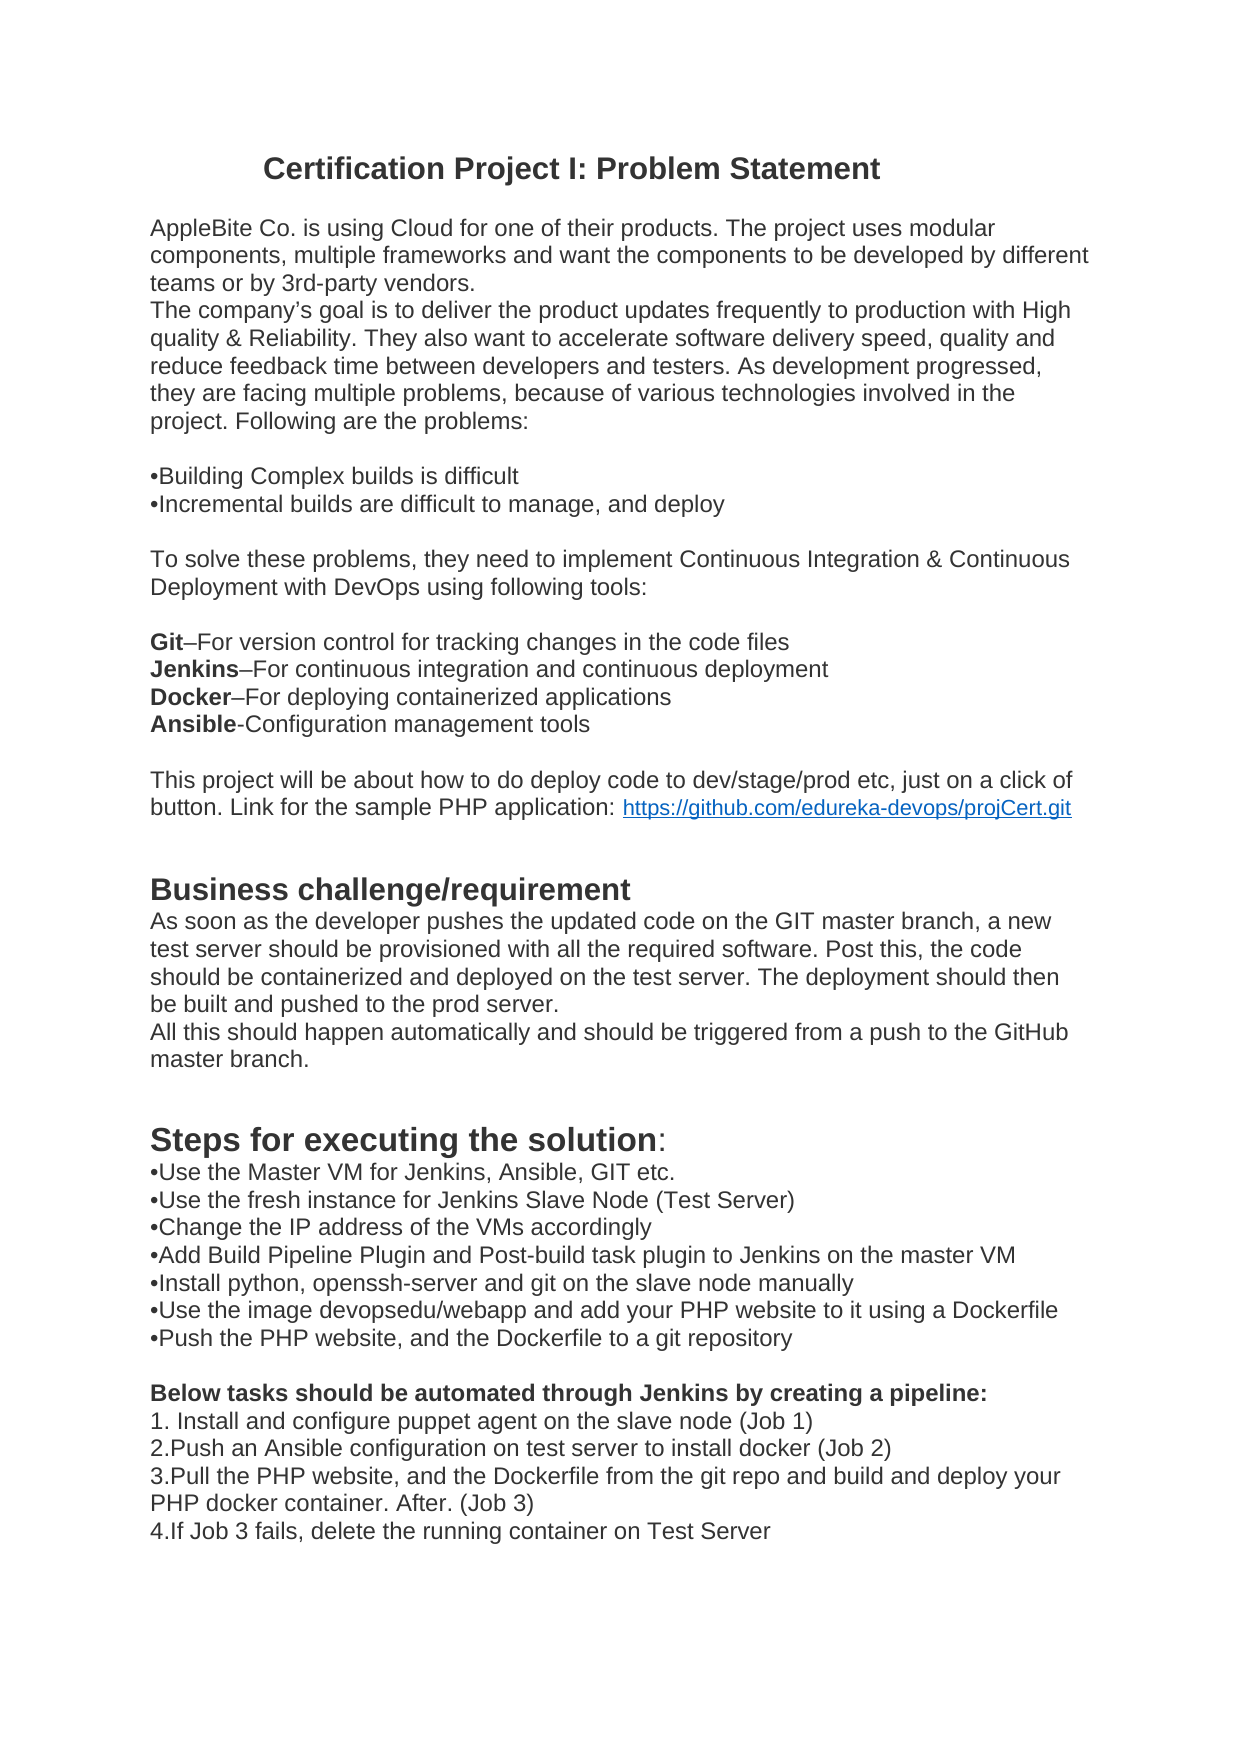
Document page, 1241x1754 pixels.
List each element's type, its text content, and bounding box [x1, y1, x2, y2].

text •Building Complex builds is difficult [150, 462, 1090, 489]
text 1. Install and configure puppet agent on the slave node (Job 1) [150, 1407, 1090, 1434]
text To solve these problems, they need to implement Continuous Integration & Continuous Deployment with DevOps using following tools: [150, 545, 1090, 600]
text Business challenge/requirement [150, 871, 1090, 907]
text Docker–For deploying containerized applications [150, 683, 1090, 710]
text 2.Push an Ansible configuration on test server to install docker (Job 2) [150, 1434, 1090, 1462]
text The company’s goal is to deliver the product updates frequently to production with High quality & Reliability. They also want to accelerate software delivery speed, quality and reduce feedback time between developers and testers. As development progressed, they are facing multiple problems, because of various technologies involved in the project. Following are the problems: [150, 296, 1090, 434]
text All this should happen automatically and should be triggered from a push to the GitHub master branch. [150, 1018, 1090, 1073]
text •Install python, openssh-server and git on the slave node manually [150, 1268, 1090, 1296]
text Ansible-Configuration management tools [150, 710, 1090, 738]
text 3.Pull the PHP website, and the Dockerfile from the git repo and build and deploy your PHP docker container. After. (Job 3) [150, 1462, 1090, 1517]
text Jenkins–For continuous integration and continuous deployment [150, 655, 1090, 683]
text Steps for executing the solution: [150, 1120, 1090, 1158]
text •Incremental builds are difficult to manage, and deploy [150, 489, 1090, 517]
text •Use the Master VM for Jenkins, Ansible, GIT etc. [150, 1158, 1090, 1186]
text Certification Project I: Problem Statement [150, 150, 1090, 186]
text This project will be about how to do deploy code to dev/stage/prod etc, just on a click of button. Link for the sample PHP application: https://github.com/edureka-devops/projCert.git [150, 766, 1090, 821]
text Below tasks should be automated through Jenkins by creating a pipeline: [150, 1379, 1090, 1407]
text •Use the image devopsedu/webapp and add your PHP website to it using a Dockerfile [150, 1296, 1090, 1324]
text •Use the fresh instance for Jenkins Slave Node (Test Server) [150, 1186, 1090, 1213]
text AppleBite Co. is using Cloud for one of their products. The project uses modular components, multiple frameworks and want the components to be developed by different teams or by 3rd-party vendors. [150, 213, 1090, 296]
text •Add Build Pipeline Plugin and Post-build task plugin to Jenkins on the master VM [150, 1241, 1090, 1268]
text •Change the IP address of the VMs accordingly [150, 1213, 1090, 1241]
text 4.If Job 3 fails, delete the running container on Test Server [150, 1517, 1090, 1544]
text Git–For version control for tracking changes in the code files [150, 628, 1090, 655]
text As soon as the developer pushes the updated code on the GIT master branch, a new test server should be provisioned with all the required software. Post this, the code should be containerized and deployed on the test server. The deployment should then be built and pushed to the prod server. [150, 907, 1090, 1018]
text •Push the PHP website, and the Dockerfile to a git repository [150, 1324, 1090, 1351]
